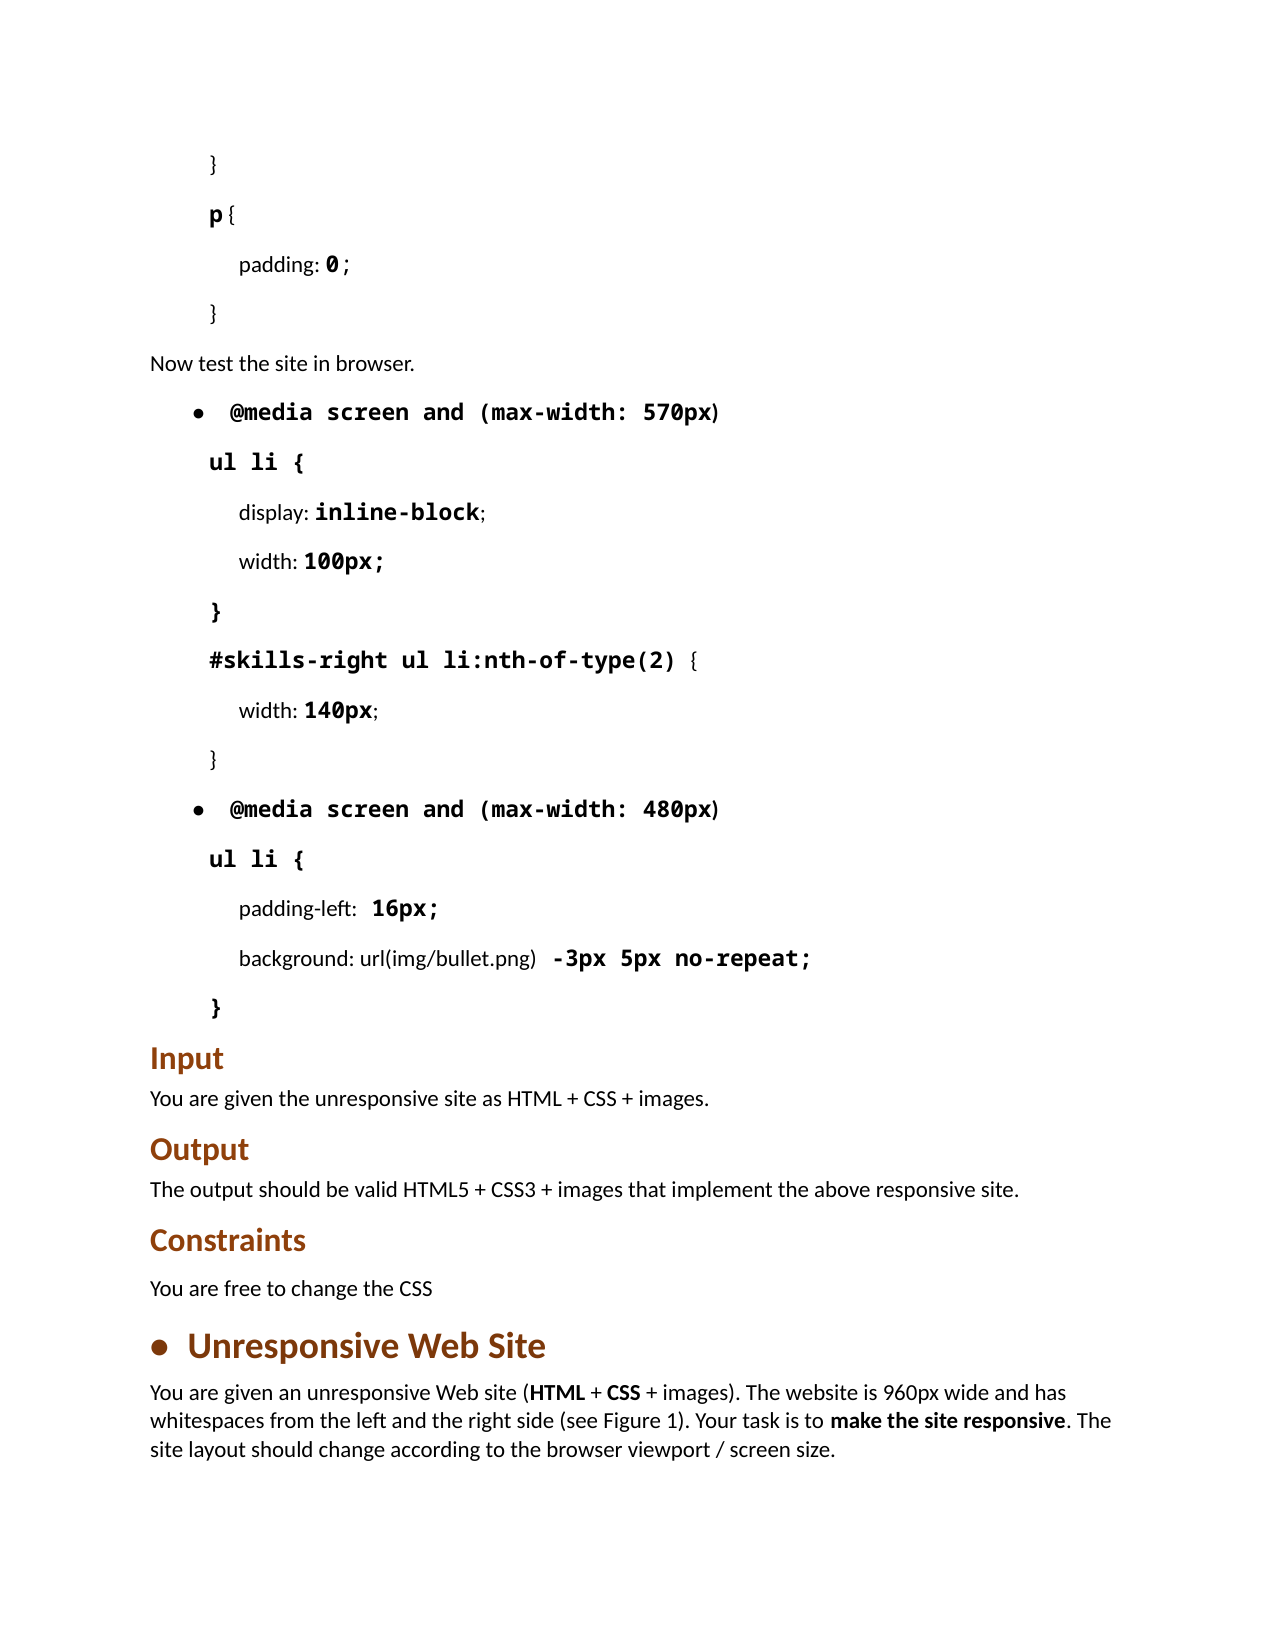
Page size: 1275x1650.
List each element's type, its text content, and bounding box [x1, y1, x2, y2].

text #skills-right ul li:nth-of-type(2) { [179, 646, 1125, 674]
text ul li { [209, 844, 1125, 873]
text background: url(img/bullet.png) -3px 5px no-repeat; [239, 943, 1125, 972]
text You are given the unresponsive site as HTML + CSS + images. [150, 1084, 1125, 1112]
text You are given an unresponsive Web site (HTML + CSS + images). The website is 960px wide and has whitespaces from the left and the right side (see Figure 1). Your task is to make the site responsive. The site layout should change according to the browser viewport / screen size. [150, 1377, 1125, 1463]
text width: 100px; [239, 547, 1125, 575]
text ul li { [209, 447, 1125, 476]
text display: inline-block; [209, 497, 1125, 526]
text You are free to change the CSS [150, 1274, 1125, 1302]
text Output [150, 1137, 1125, 1166]
text } [209, 596, 1125, 625]
text } [209, 150, 1125, 179]
text p { [209, 199, 1125, 228]
text } [179, 745, 1125, 774]
list @media screen and (max-width: 480px) [193, 794, 1125, 823]
list Unresponsive Web Site [150, 1336, 1125, 1364]
text Constraints [150, 1228, 1125, 1257]
text padding: 0; [239, 249, 1125, 278]
text width: 140px; [239, 695, 1125, 724]
text Input [150, 1047, 1125, 1075]
text } [179, 993, 1125, 1022]
text Now test the site in browser. [150, 348, 1125, 377]
text } [209, 299, 1125, 327]
list @media screen and (max-width: 570px) [193, 398, 1125, 427]
text padding-left: 16px; [239, 894, 1125, 922]
text The output should be valid HTML5 + CSS3 + images that implement the above responsive site. [150, 1174, 1125, 1203]
